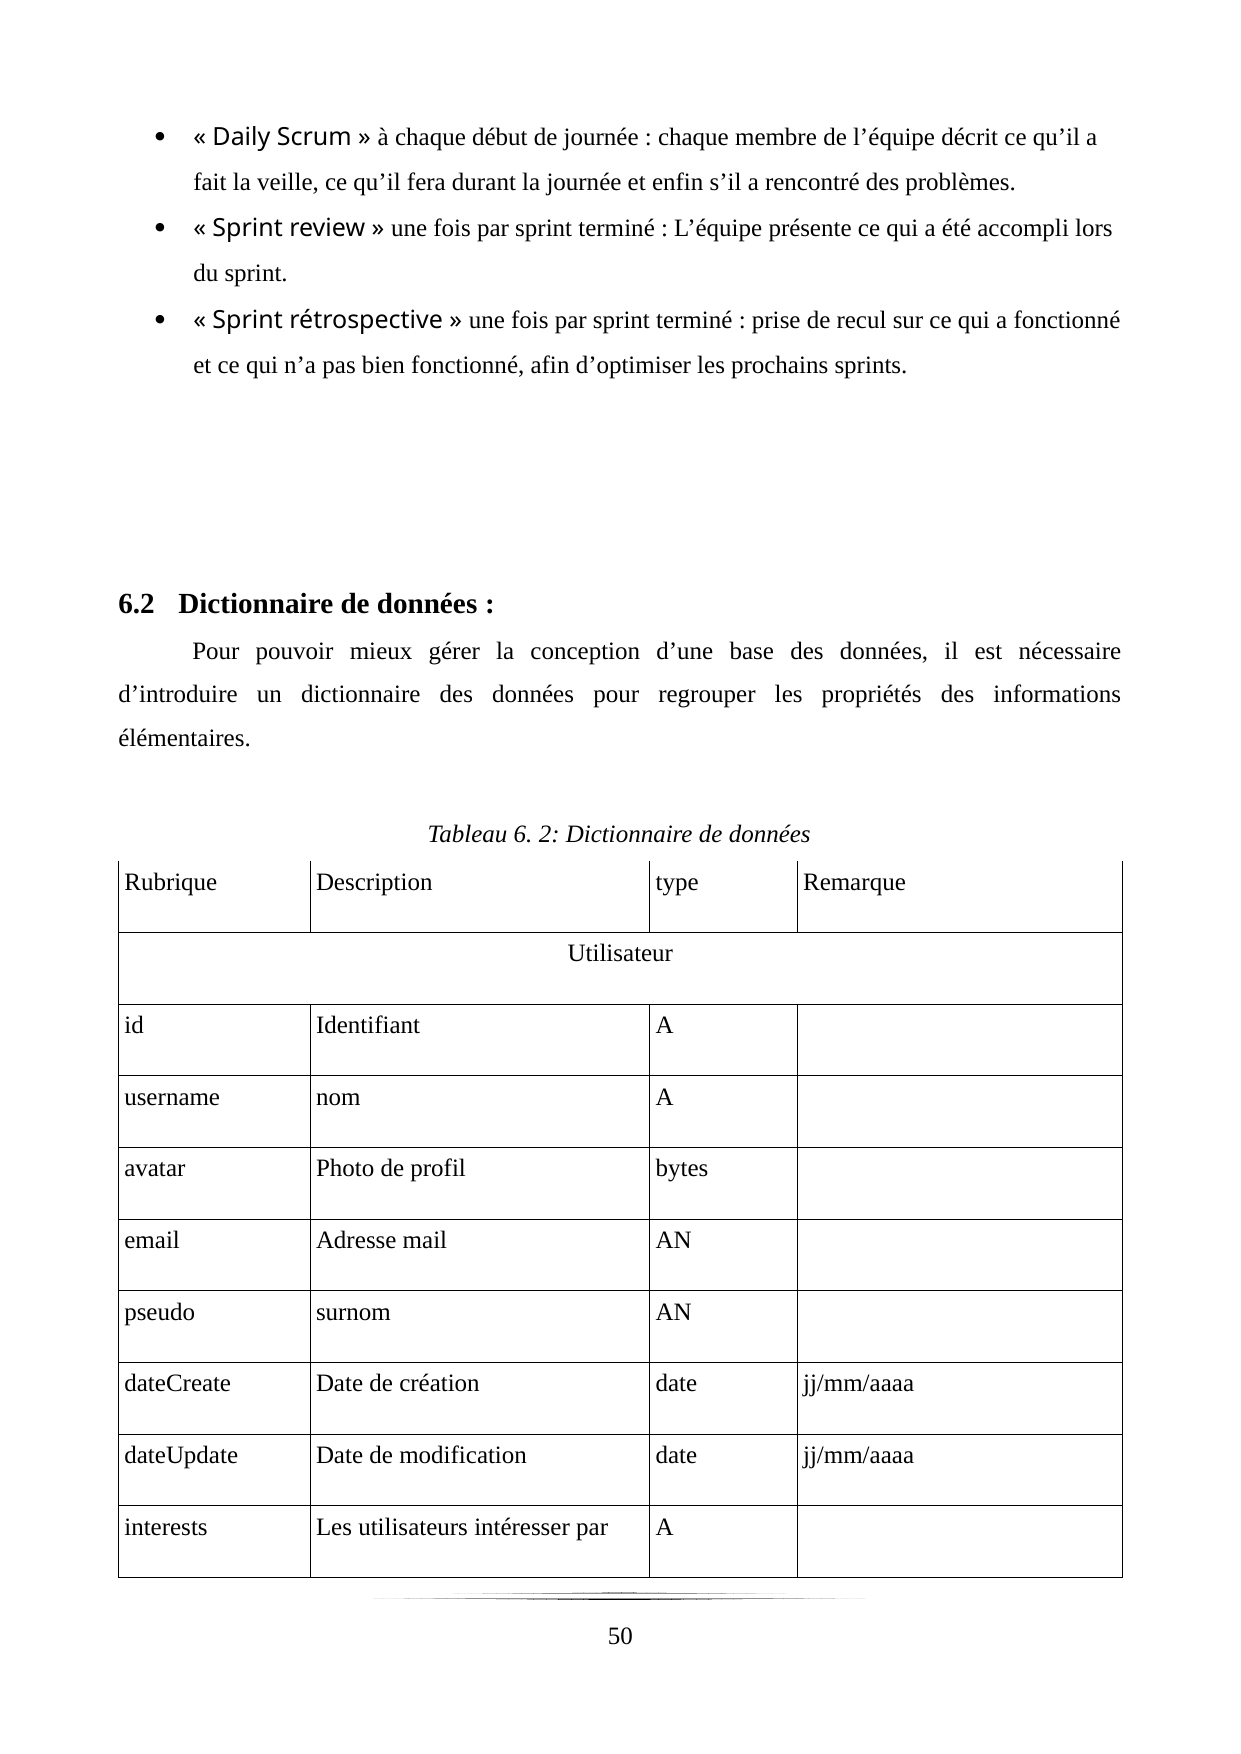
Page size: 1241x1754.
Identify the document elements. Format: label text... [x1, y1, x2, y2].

table_cell username [119, 1076, 310, 1147]
table_cell A [650, 1506, 797, 1577]
table_cell [798, 1005, 1122, 1075]
table_cell jj/mm/aaaa [798, 1363, 1122, 1434]
table_cell email [119, 1220, 310, 1290]
table_cell Identifiant [311, 1005, 649, 1075]
picture [170, 1592, 1069, 1601]
table_cell dateCreate [119, 1363, 310, 1434]
list « Daily Scrum » à chaque début de journée : chaque membre de l’équipe décrit ce qu’il a fait la veille, ce qu’il fera durant la journée et enfin s’il a rencontré des problèmes. [156, 118, 1122, 195]
table_cell surnom [311, 1291, 649, 1362]
table_cell jj/mm/aaaa [798, 1435, 1122, 1505]
list « Sprint rétrospective » une fois par sprint terminé : prise de recul sur ce qui a fonctionné et ce qui n’a pas bien fonctionné, afin d’optimiser les prochains sprints. [156, 301, 1122, 378]
table_header Remarque [798, 861, 1122, 932]
table_cell nom [311, 1076, 649, 1147]
table_cell Adresse mail [311, 1220, 649, 1290]
table_cell id [119, 1005, 310, 1075]
table_cell Les utilisateurs intéresser par cette utilisateur [311, 1506, 649, 1577]
table_cell AN [650, 1291, 797, 1362]
table_cell interests [119, 1506, 310, 1577]
table_cell Date de création [311, 1363, 649, 1434]
text Tableau 6. 2: Dictionnaire de données [118, 819, 1122, 848]
table_cell Utilisateur [119, 933, 1122, 1004]
table_header Description [311, 861, 649, 932]
table_cell pseudo [119, 1291, 310, 1362]
list « Sprint review » une fois par sprint terminé : L’équipe présente ce qui a été accompli lors du sprint. [156, 210, 1122, 287]
table_cell Date de modification [311, 1435, 649, 1505]
table_cell AN [650, 1220, 797, 1290]
table_cell [798, 1076, 1122, 1147]
table_header type [650, 861, 797, 932]
table_header Rubrique [119, 861, 310, 932]
table_cell [798, 1148, 1122, 1219]
table_cell A [650, 1005, 797, 1075]
table_cell [798, 1291, 1122, 1362]
table_cell [798, 1506, 1122, 1577]
table_cell date [650, 1435, 797, 1505]
table_cell date [650, 1363, 797, 1434]
subtitle Dictionnaire de données : [118, 586, 1122, 620]
table_cell Photo de profil [311, 1148, 649, 1219]
table_cell dateUpdate [119, 1435, 310, 1505]
table_cell [798, 1220, 1122, 1290]
table_cell A [650, 1076, 797, 1147]
table_cell bytes [650, 1148, 797, 1219]
table_cell avatar [119, 1148, 310, 1219]
text Pour pouvoir mieux gérer la conception d’une base des données, il est nécessaire d’introduire un dictionnaire des données pour regrouper les propriétés des informations élémentaires. [118, 636, 1122, 751]
